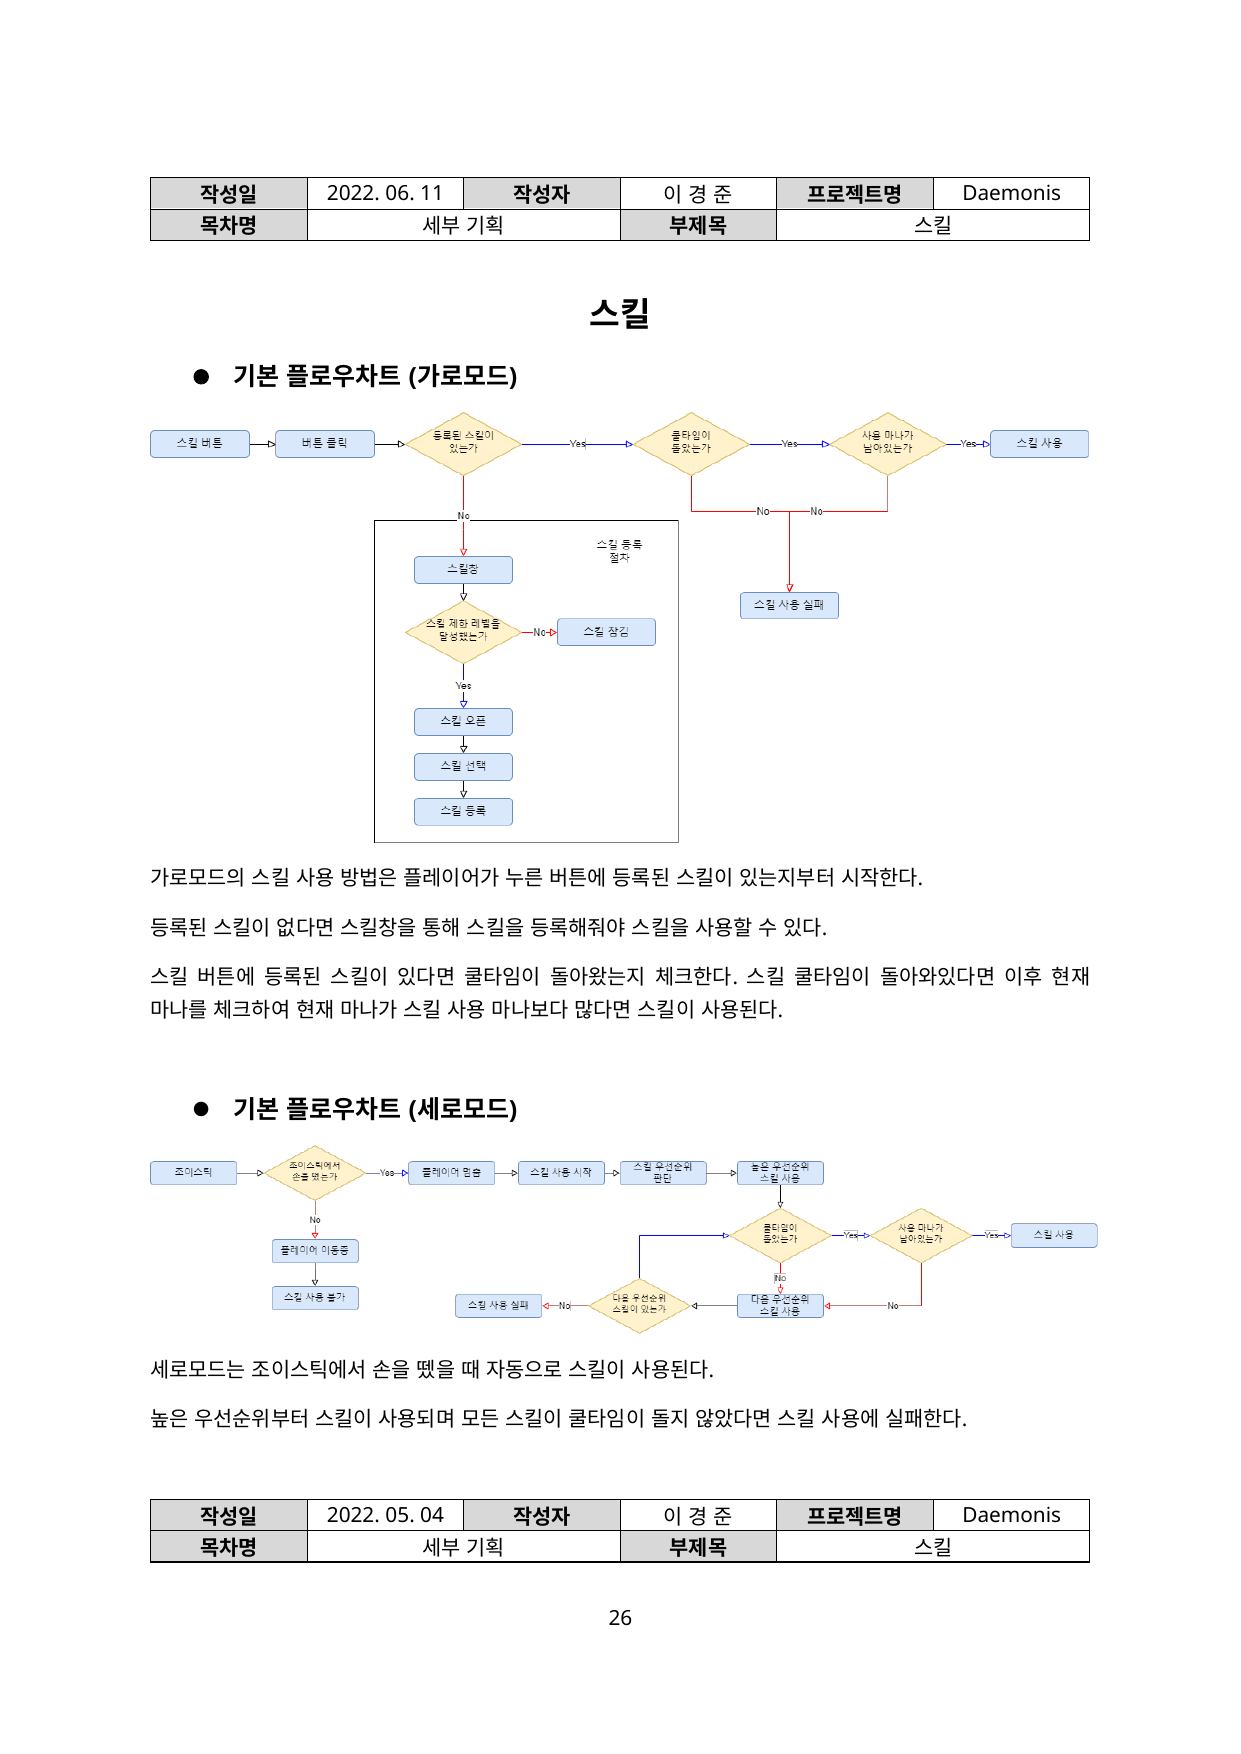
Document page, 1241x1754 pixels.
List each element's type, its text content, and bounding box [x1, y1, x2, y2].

table_cell 부제목 [621, 1531, 776, 1561]
table_header 프로젝트명 [777, 1500, 933, 1530]
text 스킬 [150, 288, 1090, 336]
table_cell 목차명 [151, 1531, 307, 1561]
table_header 프로젝트명 [777, 178, 933, 208]
table_cell 스킬 [777, 1531, 1089, 1561]
text 높은 우선순위부터 스킬이 사용되며 모든 스킬이 쿨타임이 돌지 않았다면 스킬 사용에 실패한다. [150, 1402, 1090, 1432]
list 기본 플로우차트 (세로모드) [192, 1089, 1090, 1126]
table_header 2022. 05. 04 [308, 1500, 463, 1530]
text 가로모드의 스킬 사용 방법은 플레이어가 누른 버튼에 등록된 스킬이 있는지부터 시작한다. [150, 861, 1090, 892]
table_cell 세부 기획 [308, 210, 620, 240]
picture [150, 412, 1089, 843]
table_cell 목차명 [151, 210, 307, 240]
table_header 작성자 [464, 178, 620, 208]
table_cell 부제목 [621, 210, 776, 240]
table_header Daemonis [934, 178, 1089, 208]
table_header Daemonis [934, 1500, 1089, 1530]
table_header 이 경 준 [621, 178, 776, 208]
table_cell 스킬 [777, 210, 1089, 240]
table_header 2022. 06. 11 [308, 178, 463, 208]
table_header 이 경 준 [621, 1500, 776, 1530]
text 등록된 스킬이 없다면 스킬창을 통해 스킬을 등록해줘야 스킬을 사용할 수 있다. [150, 911, 1090, 941]
text 세로모드는 조이스틱에서 손을 뗐을 때 자동으로 스킬이 사용된다. [150, 1353, 1090, 1383]
picture [150, 1145, 1098, 1334]
table_header 작성일 [151, 178, 307, 208]
table_header 작성자 [464, 1500, 620, 1530]
list 기본 플로우차트 (가로모드) [192, 357, 1090, 393]
table_cell 세부 기획 [308, 1531, 620, 1561]
table_header 작성일 [151, 1500, 307, 1530]
text 스킬 버튼에 등록된 스킬이 있다면 쿨타임이 돌아왔는지 체크한다. 스킬 쿨타임이 돌아와있다면 이후 현재 마나를 체크하여 현재 마나가 스킬 사용 마나보다 많다면 스킬이 사용된다. [150, 960, 1090, 1023]
